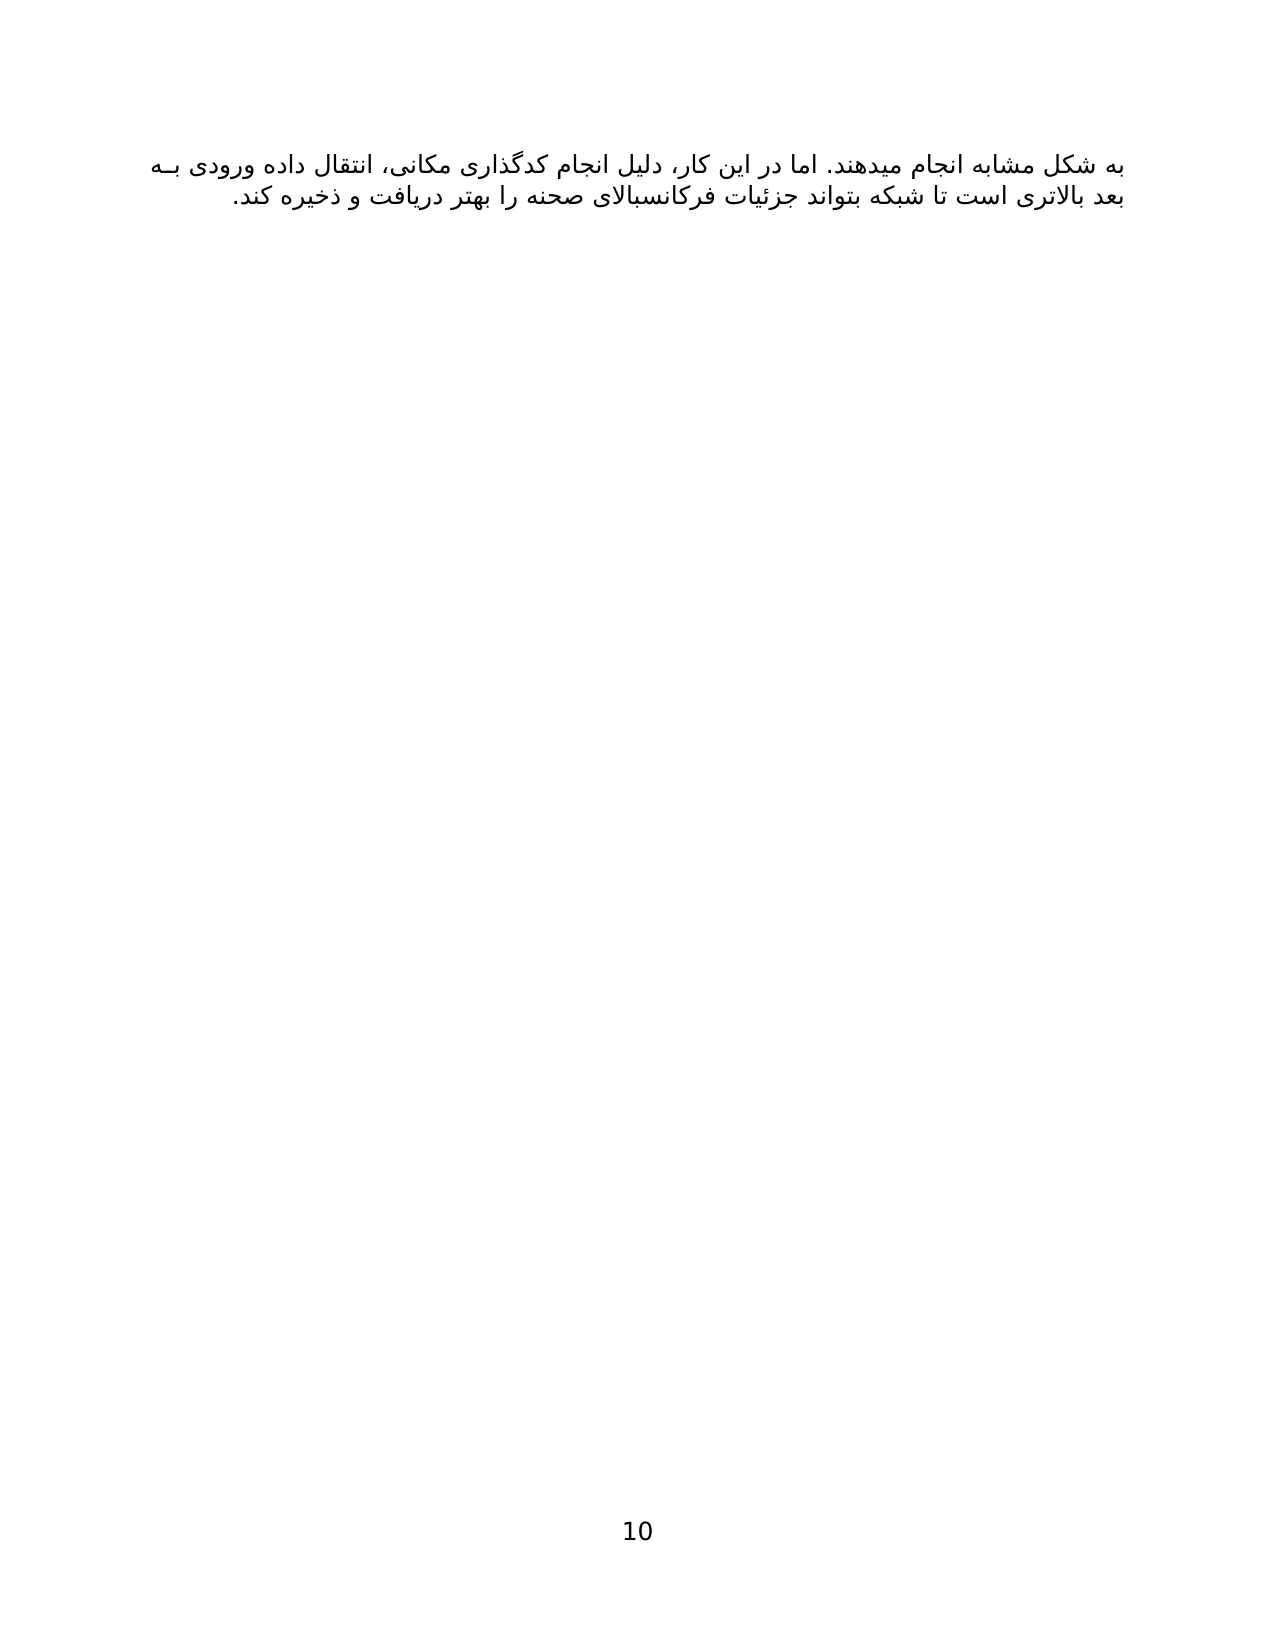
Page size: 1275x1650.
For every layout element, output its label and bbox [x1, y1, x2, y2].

text [150, 150, 1125, 211]
